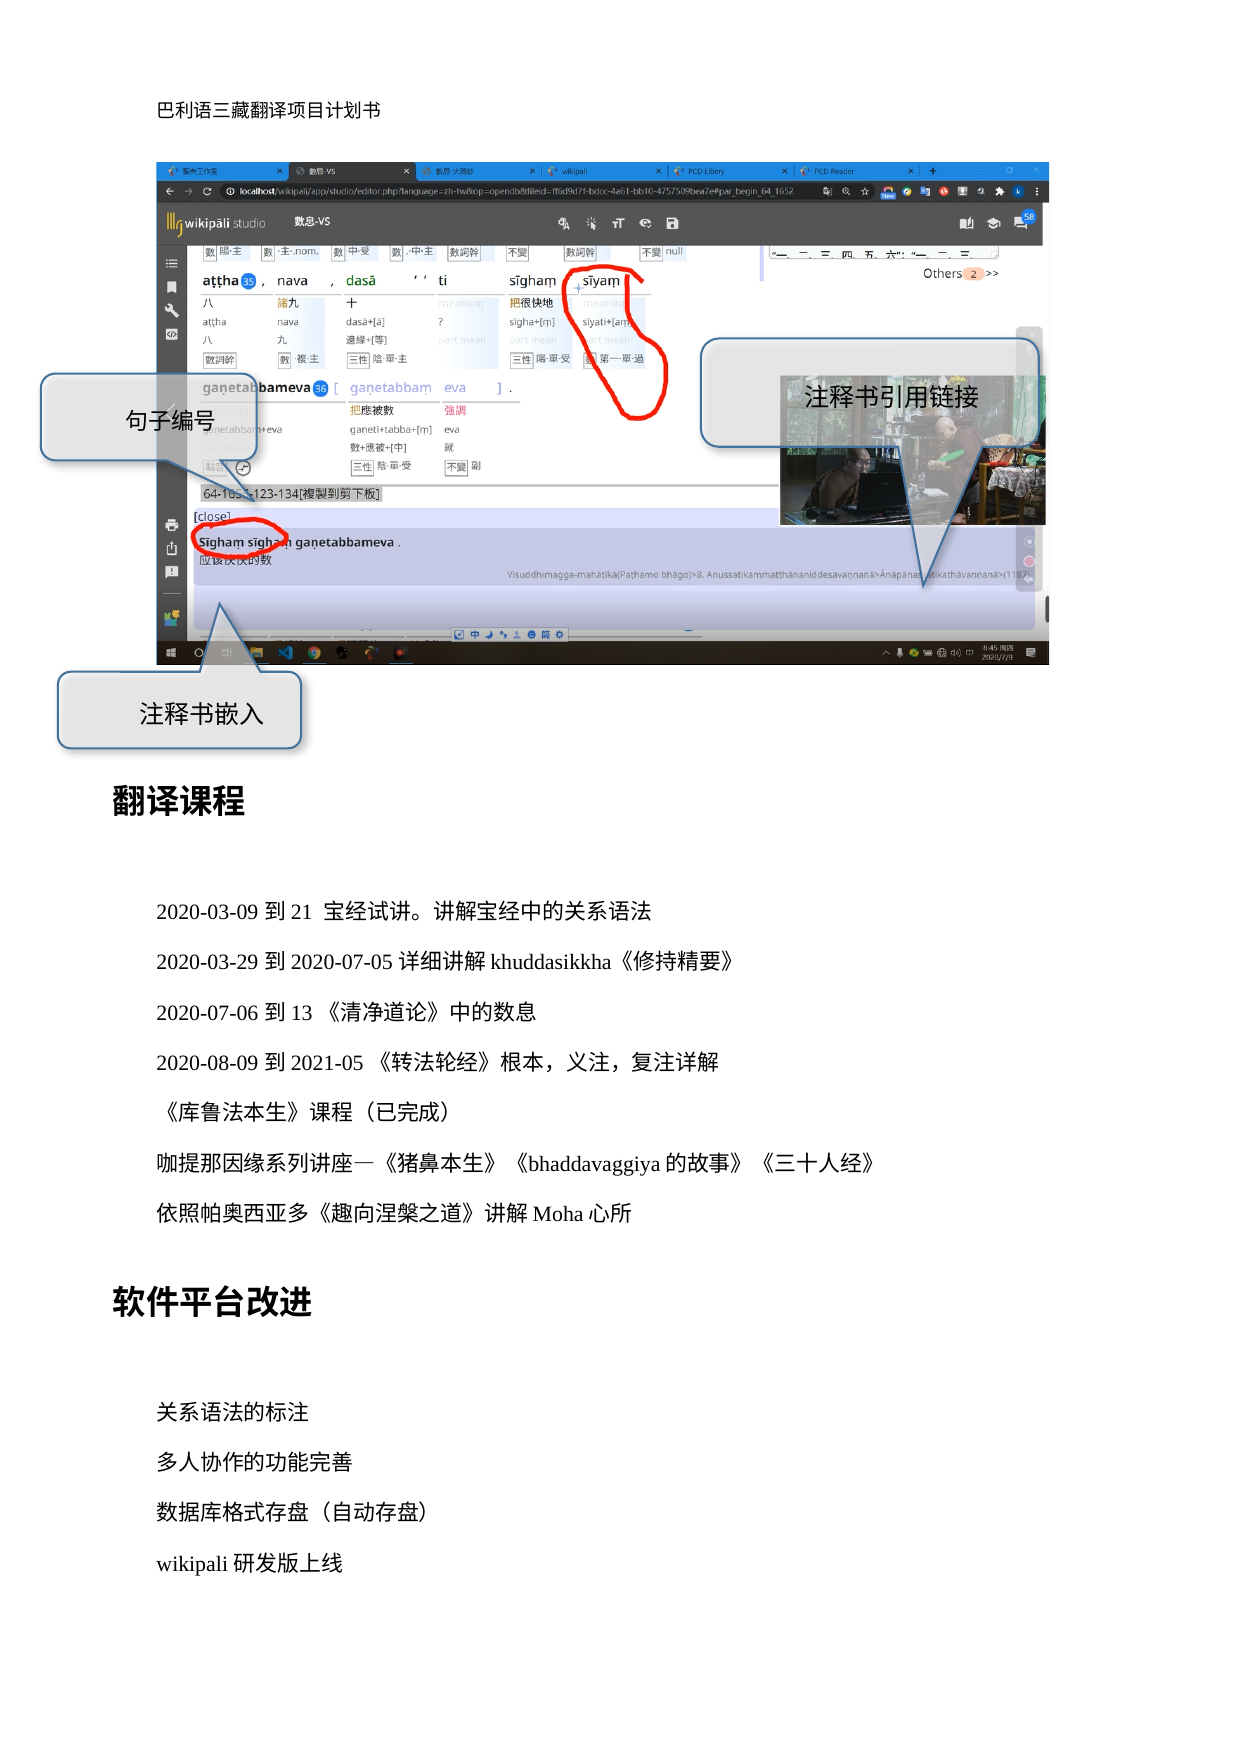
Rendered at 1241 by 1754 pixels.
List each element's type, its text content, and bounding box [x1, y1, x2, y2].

text wikipali 研发版上线 [112, 1545, 1128, 1578]
text 关系语法的标注 [112, 1394, 1128, 1427]
picture [156, 162, 1050, 665]
text 咖提那因缘系列讲座—《猪鼻本生》《bhaddavaggiya的故事》《三十人经》 [112, 1145, 1128, 1178]
text 2020-03-29 到 2020-07-05 详细讲解khuddasikkha《修持精要》 [112, 944, 1128, 976]
text 《库鲁法本生》课程（已完成） [112, 1095, 1128, 1127]
subtitle 软件平台改进 [112, 1268, 1128, 1333]
text 2020-03-09 到 21 宝经试讲。讲解宝经中的关系语法 [112, 893, 1128, 926]
text 2020-08-09 到 2021-05 《转法轮经》根本，义注，复注详解 [112, 1044, 1128, 1077]
text 多人协作的功能完善 [112, 1445, 1128, 1477]
text 数据库格式存盘（自动存盘） [112, 1495, 1128, 1527]
text 2020-07-06 到 13 《清净道论》中的数息 [112, 994, 1128, 1027]
subtitle 翻译课程 [112, 767, 1128, 832]
text 依照帕奥西亚多《趣向涅槃之道》讲解Moha心所 [112, 1195, 1128, 1228]
